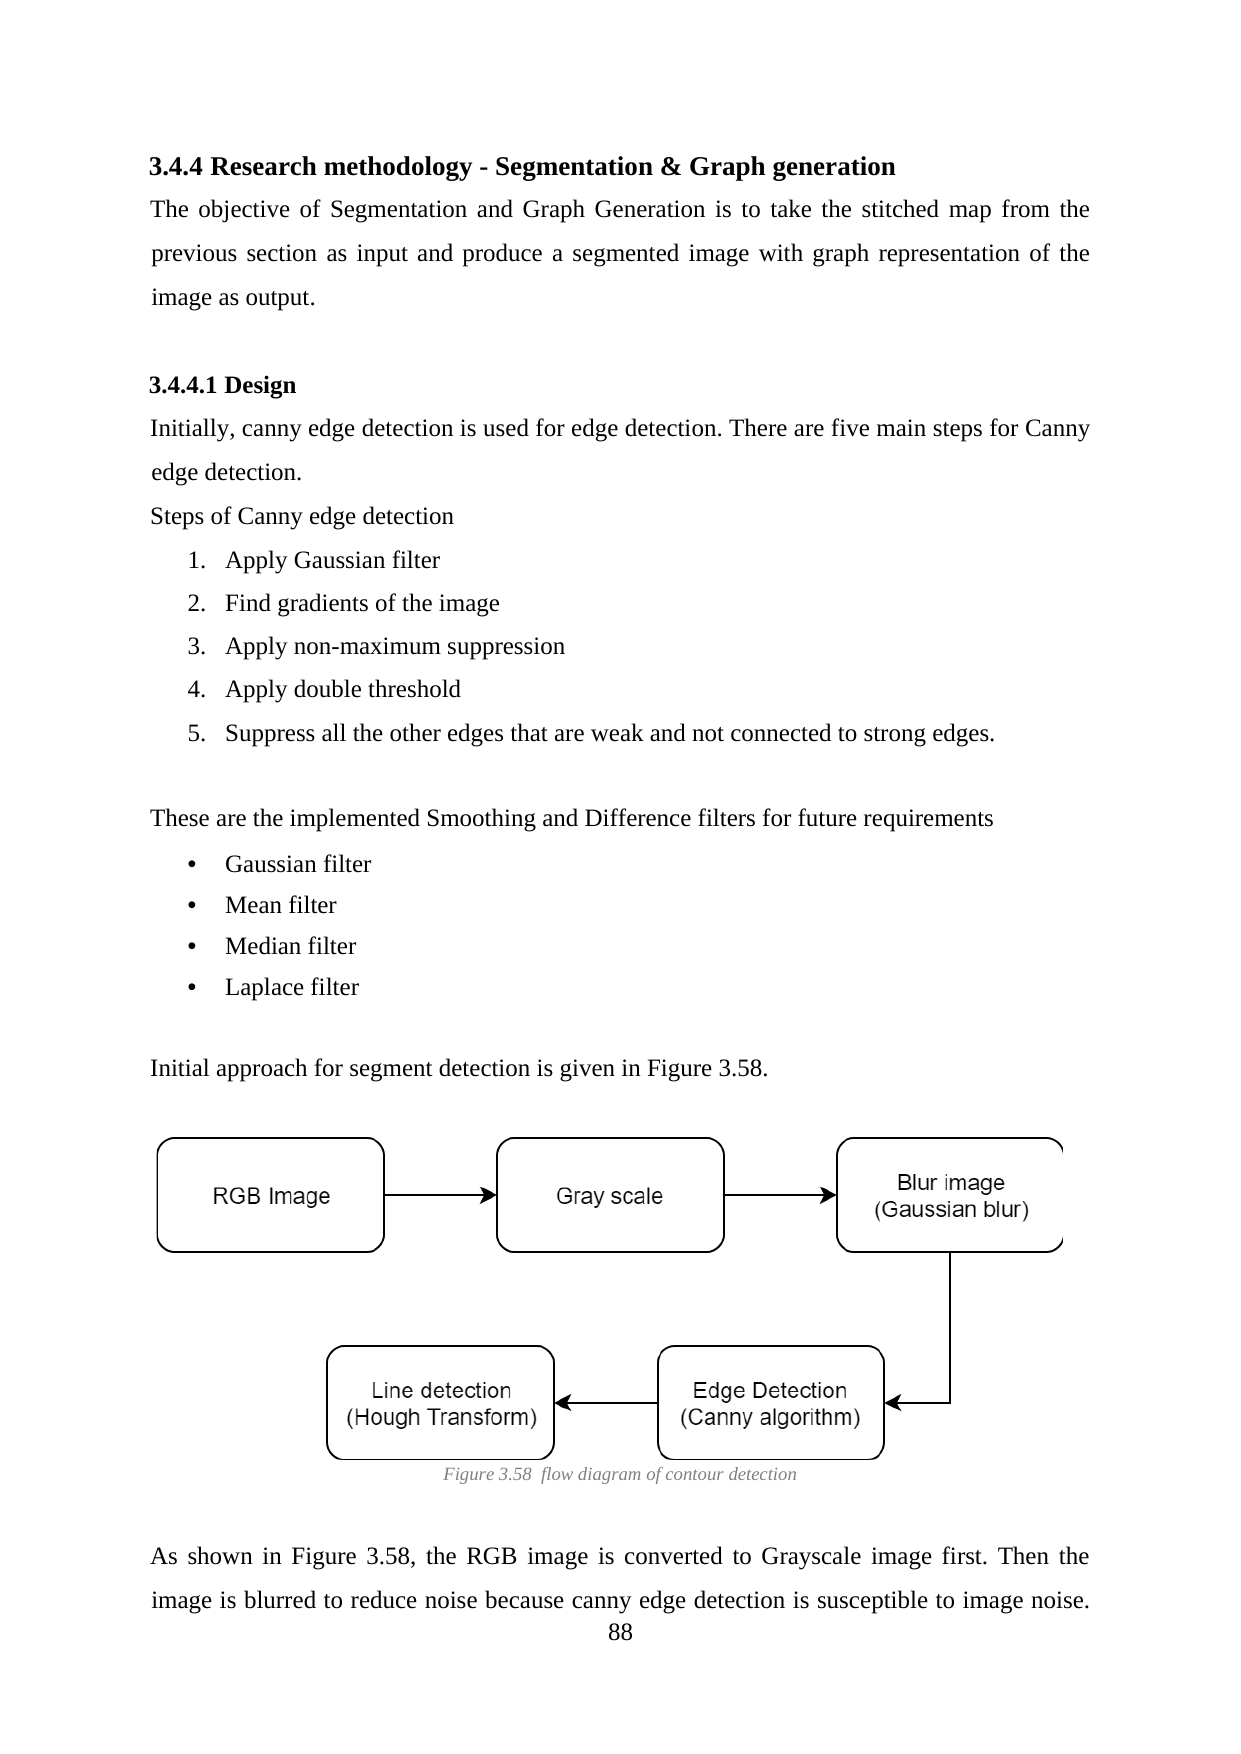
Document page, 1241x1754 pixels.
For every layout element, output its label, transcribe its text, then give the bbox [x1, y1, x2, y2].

list Mean filter [187, 890, 1091, 919]
list Apply non-maximum suppression [187, 631, 1091, 660]
text Figure 3.58 flow diagram of contour detection [150, 1463, 1090, 1484]
list Gaussian filter [187, 849, 1091, 878]
picture [156, 1137, 1063, 1460]
list Laplace filter [187, 972, 1091, 1001]
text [150, 1541, 1091, 1614]
subtitle 3.4.4 Research methodology - Segmentation & Graph generation [148, 150, 1101, 181]
text The objective of Segmentation and Graph Generation is to take the stitched map from the previous section as input and produce a segmented image with graph representation of the image as output. [150, 194, 1091, 311]
list Suppress all the other edges that are weak and not connected to strong edges. [187, 718, 1091, 746]
list Median filter [187, 931, 1091, 959]
text Initial approach for segment detection is given in Figure 3.58. [150, 1053, 1091, 1081]
list Apply double threshold [187, 674, 1091, 703]
list Find gradients of the image [187, 588, 1091, 617]
text Initially, canny edge detection is used for edge detection. There are five main steps for Canny edge detection. [150, 413, 1091, 486]
text These are the implemented Smoothing and Difference filters for future requirements [150, 803, 1091, 832]
list Apply Gaussian filter [187, 545, 1091, 573]
text Steps of Canny edge detection [150, 501, 1091, 530]
subtitle 3.4.4.1 Design [148, 370, 1101, 399]
